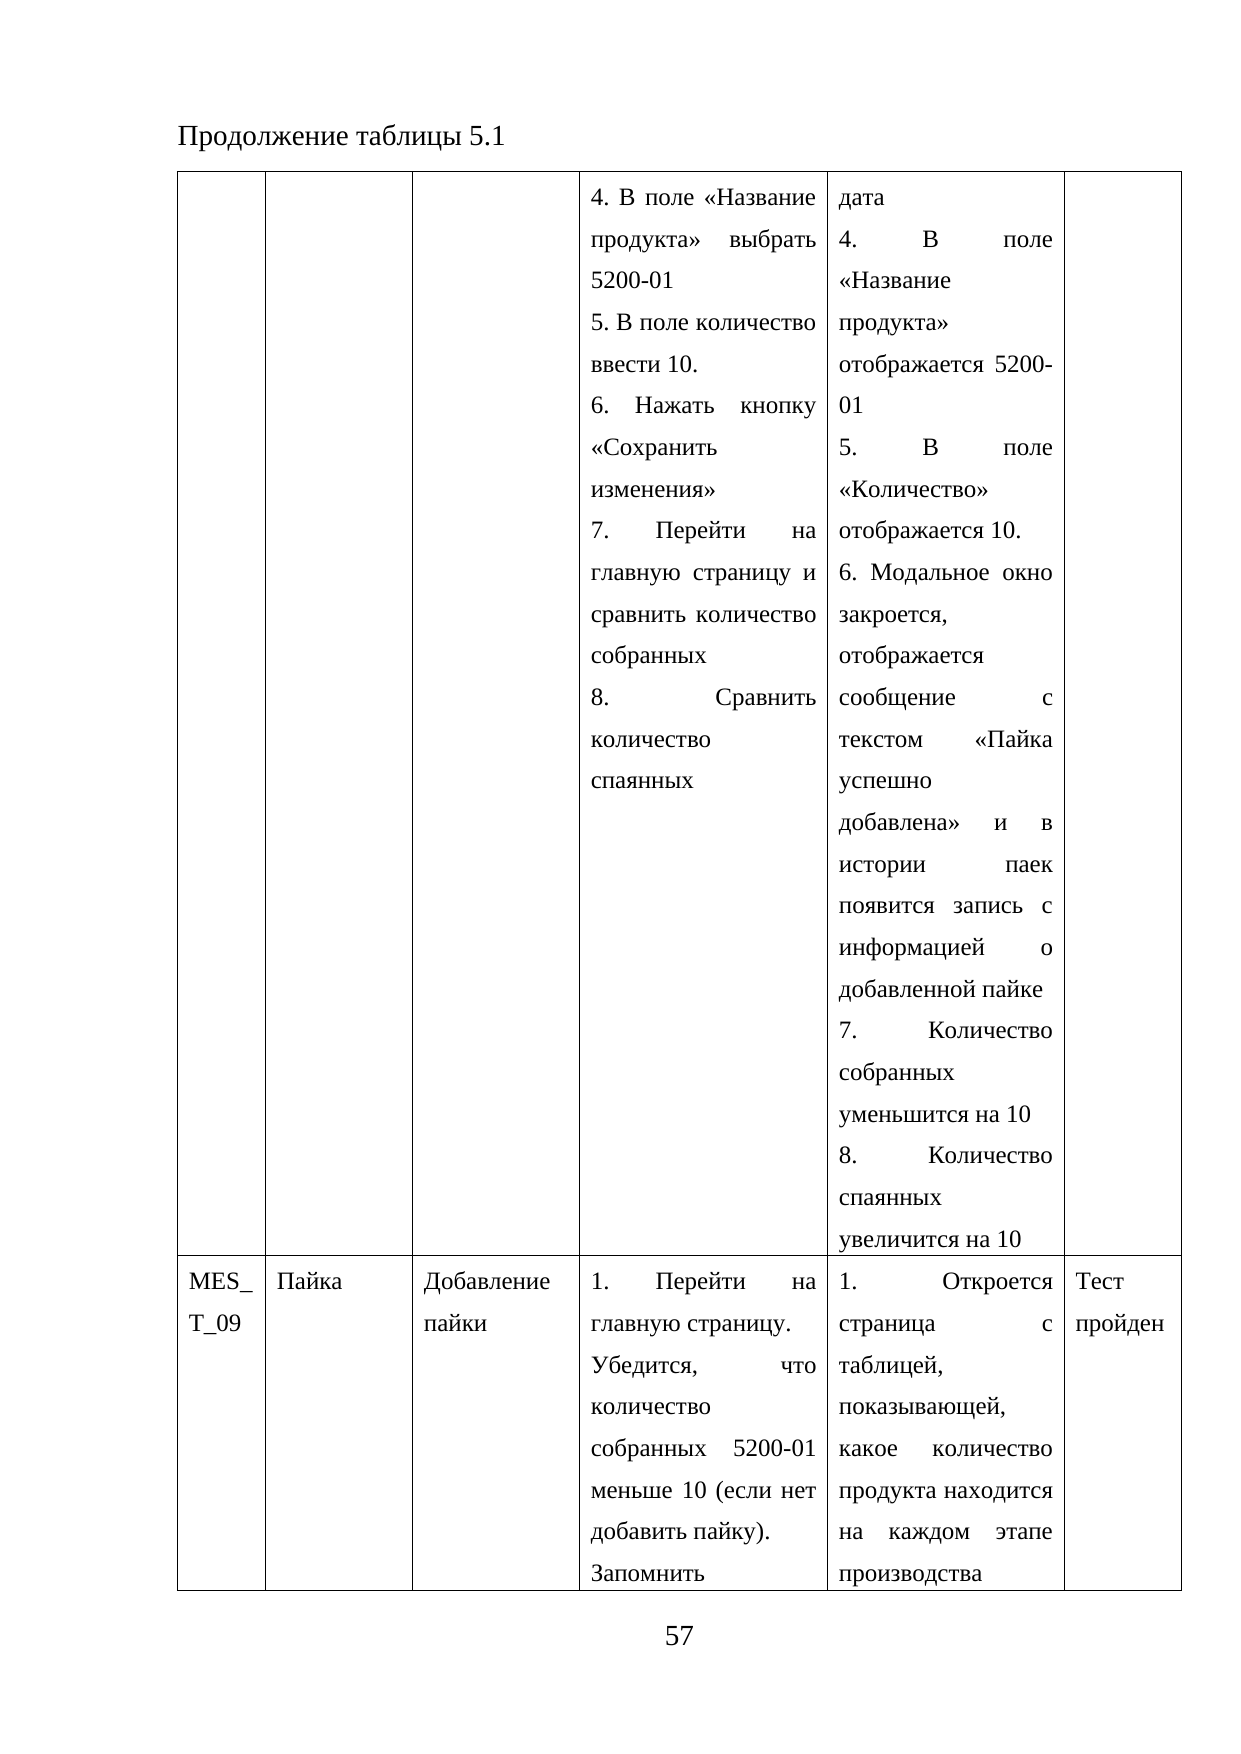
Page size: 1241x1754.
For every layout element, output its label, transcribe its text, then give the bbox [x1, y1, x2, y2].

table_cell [828, 1256, 1064, 1590]
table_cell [580, 1256, 827, 1590]
table_header 4. В поле «Название продукта» выбрать 5200-01 5. В поле количество ввести 10. 6. Нажать кнопку «Сохранить изменения» 7. Перейти на главную страницу и сравнить количество собранных 8. Сравнить количество спаянных [580, 172, 827, 1255]
table_header [413, 172, 579, 1255]
table_header [1065, 172, 1181, 1255]
table_header дата 4. В поле «Название продукта» отображается 5200-01 5. В поле «Количество» отображается 10. 6. Модальное окно закроется, отображается сообщение с текстом «Пайка успешно добавлена» и в истории паек появится запись с информацией о добавленной пайке 7. Количество собранных уменьшится на 10 8. Количество спаянных увеличится на 10 [828, 172, 1064, 1255]
text Продолжение таблицы 5.1 [177, 118, 1181, 152]
table_cell Добавление пайки [413, 1256, 579, 1590]
table_cell Пайка [266, 1256, 412, 1590]
table_header [178, 172, 265, 1255]
table_header [266, 172, 412, 1255]
table_cell MES_T_09 [178, 1256, 265, 1590]
table_cell Тест пройден [1065, 1256, 1181, 1590]
